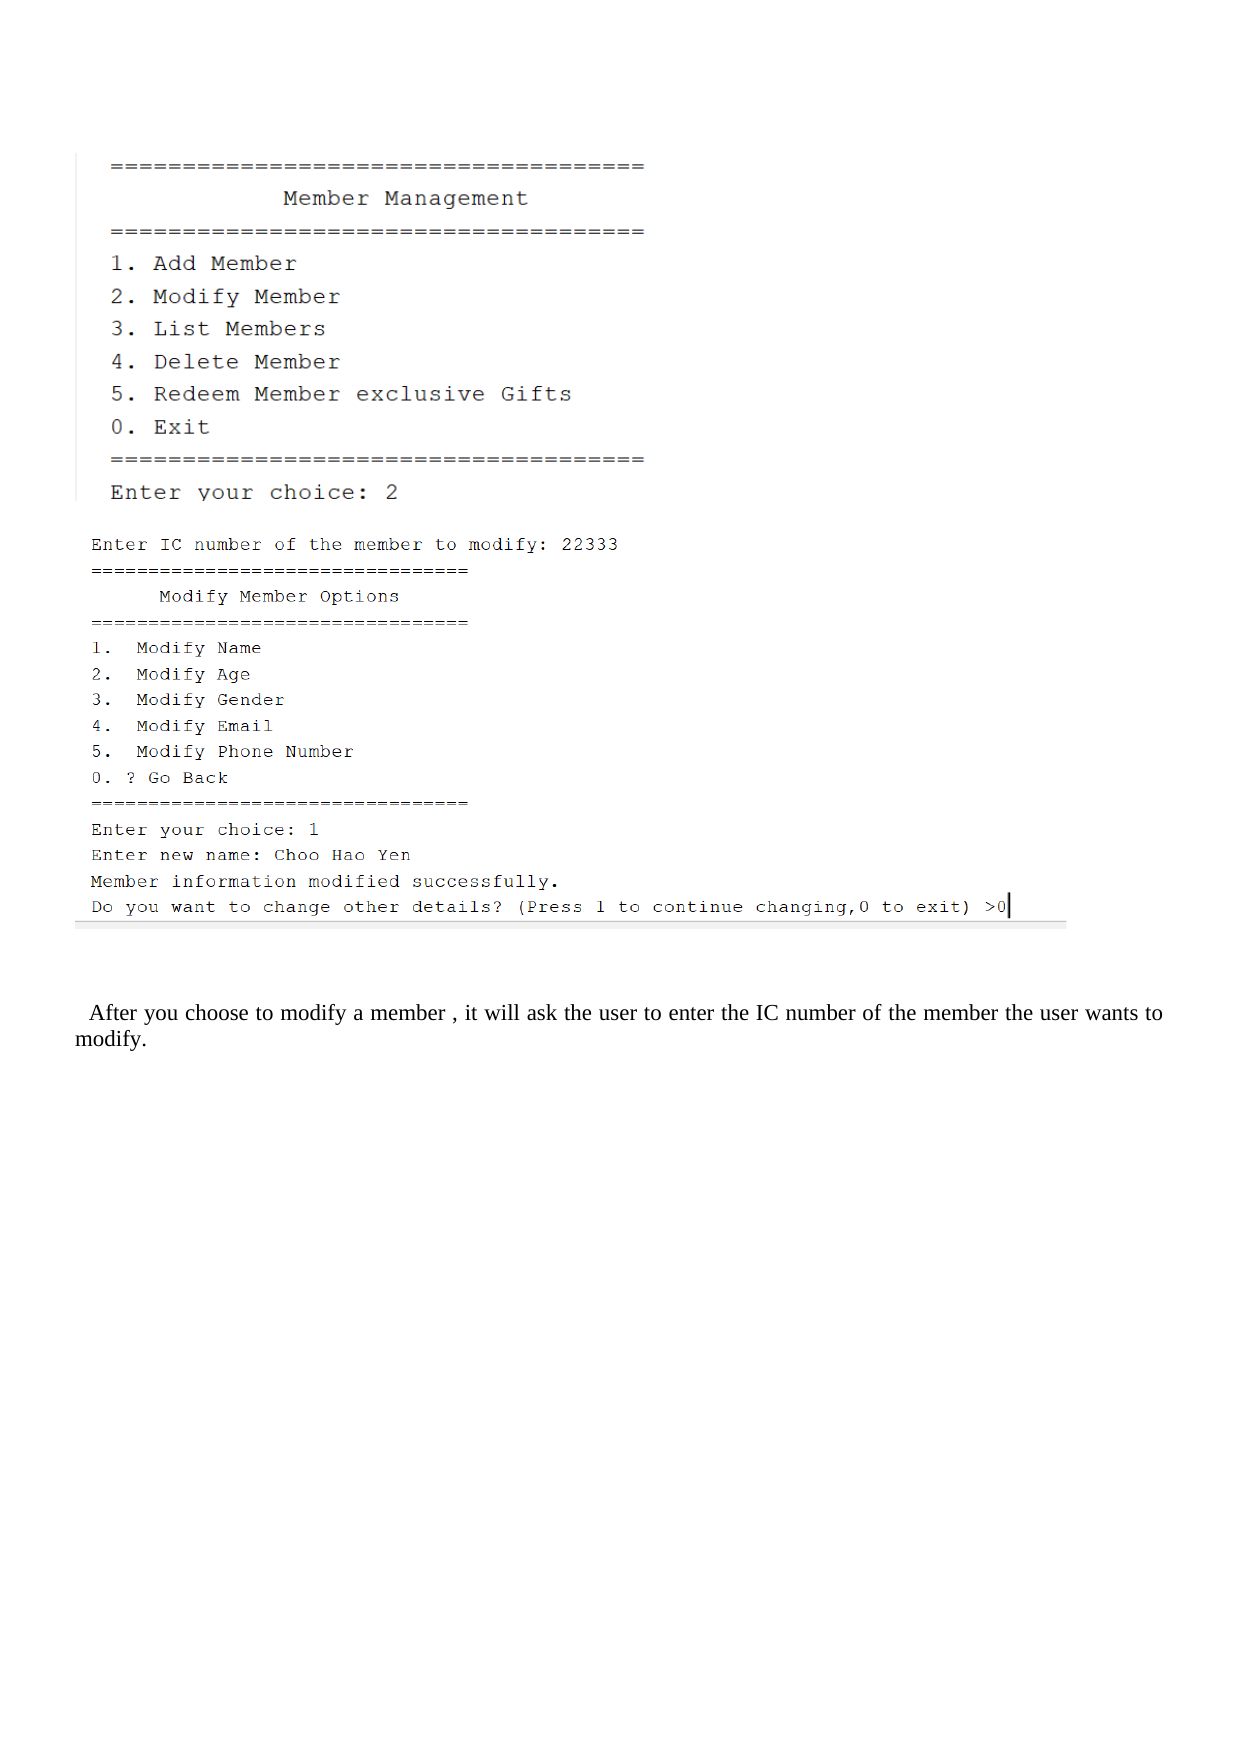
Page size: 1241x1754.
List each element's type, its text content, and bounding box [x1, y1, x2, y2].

text After you choose to modify a member , it will ask the user to enter the IC number of the member the user wants to modify. [75, 999, 1165, 1052]
picture [75, 532, 1067, 929]
picture [75, 153, 779, 501]
